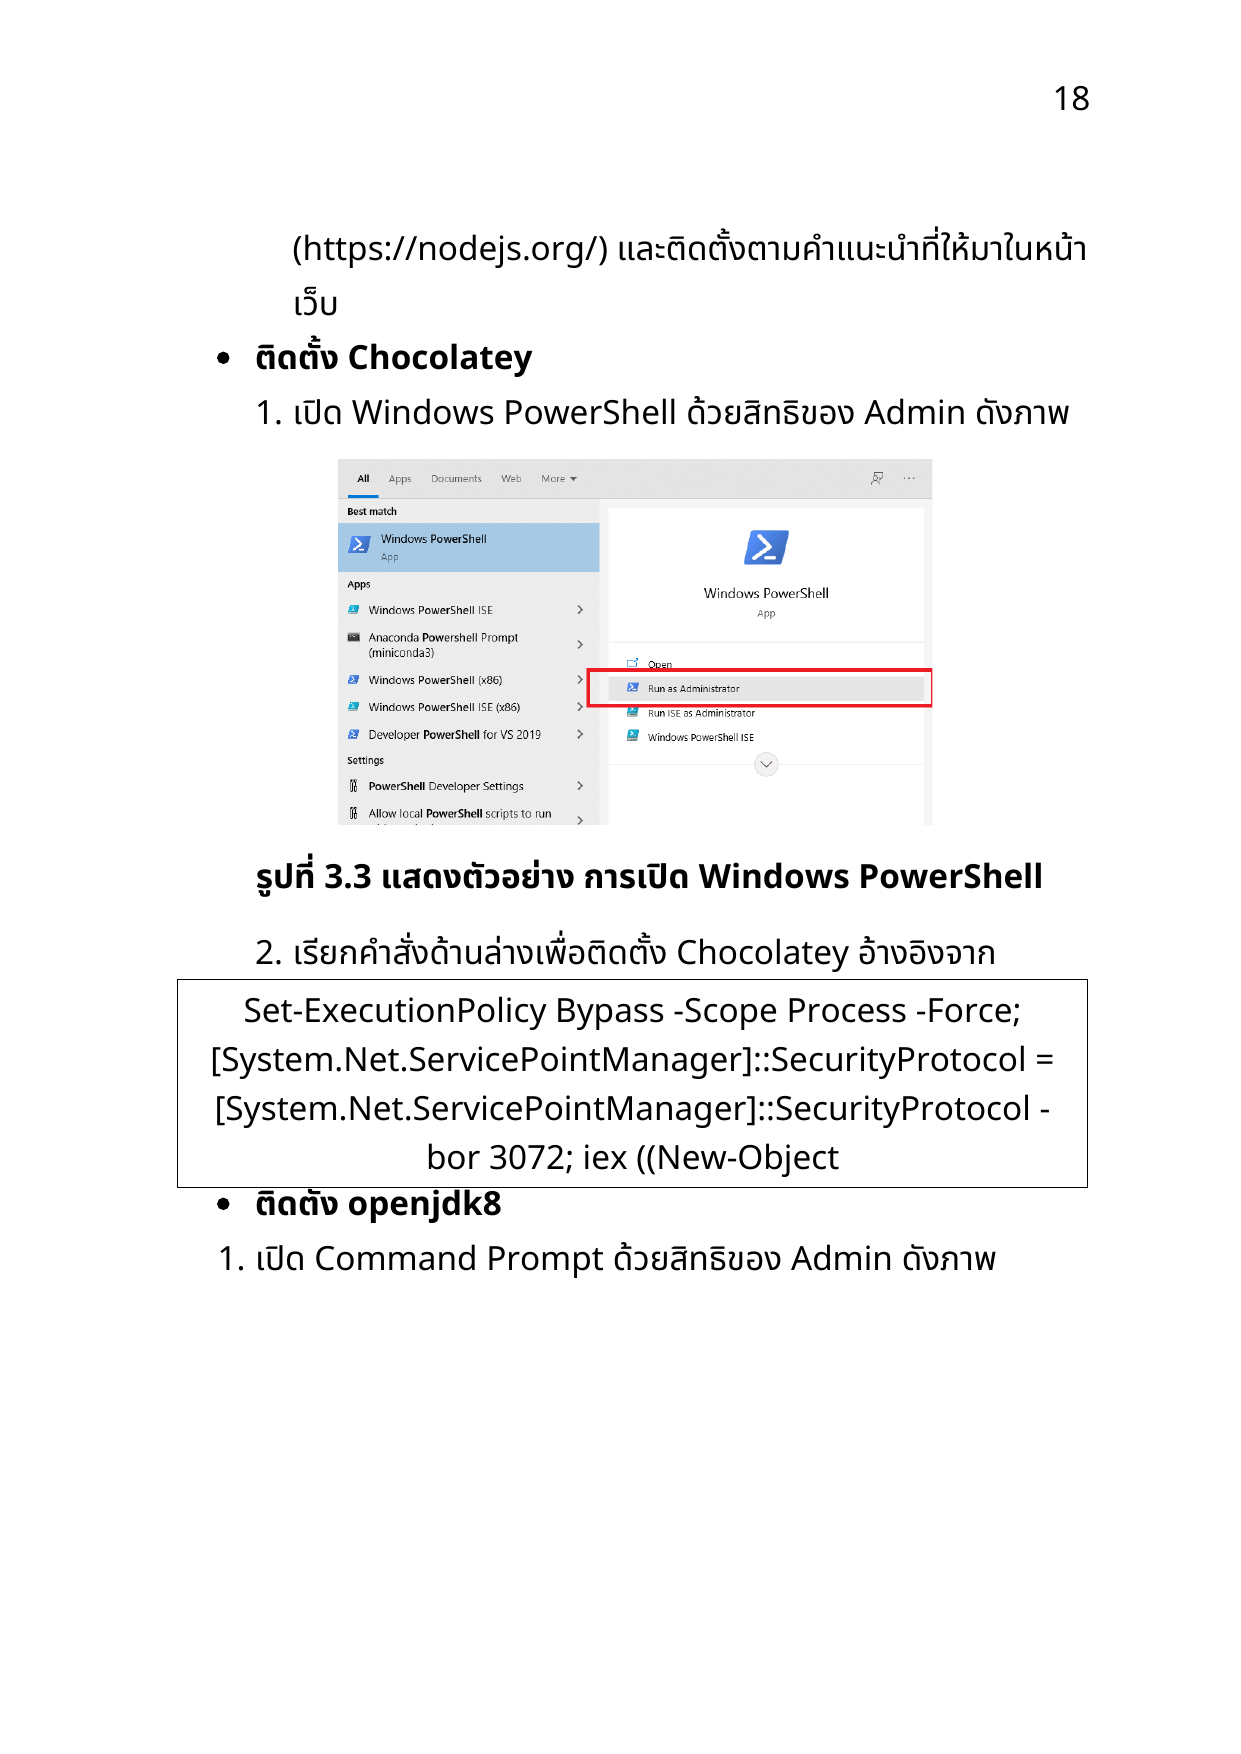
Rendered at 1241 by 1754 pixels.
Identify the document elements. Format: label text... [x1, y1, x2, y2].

list เรียกคำสั่งด้านล่างเพื่อติดตั้ง Chocolatey อ้างอิงจาก https://chocolatey.org/install [255, 929, 1090, 1028]
list ติดตั้ง openjdk8 [217, 1180, 1090, 1231]
list ติดตั้ง Chocolatey [217, 334, 1090, 384]
list เปิด Command Prompt ด้วยสิทธิของ Admin ดังภาพ [217, 1234, 1090, 1285]
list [255, 225, 1090, 330]
list เปิด Windows PowerShell ด้วยสิทธิของ Admin ดังภาพ [255, 388, 1090, 439]
text รูปที่ 3.3 แสดงตัวอย่าง การเปิด Windows PowerShell [217, 853, 1090, 904]
picture [338, 459, 933, 825]
